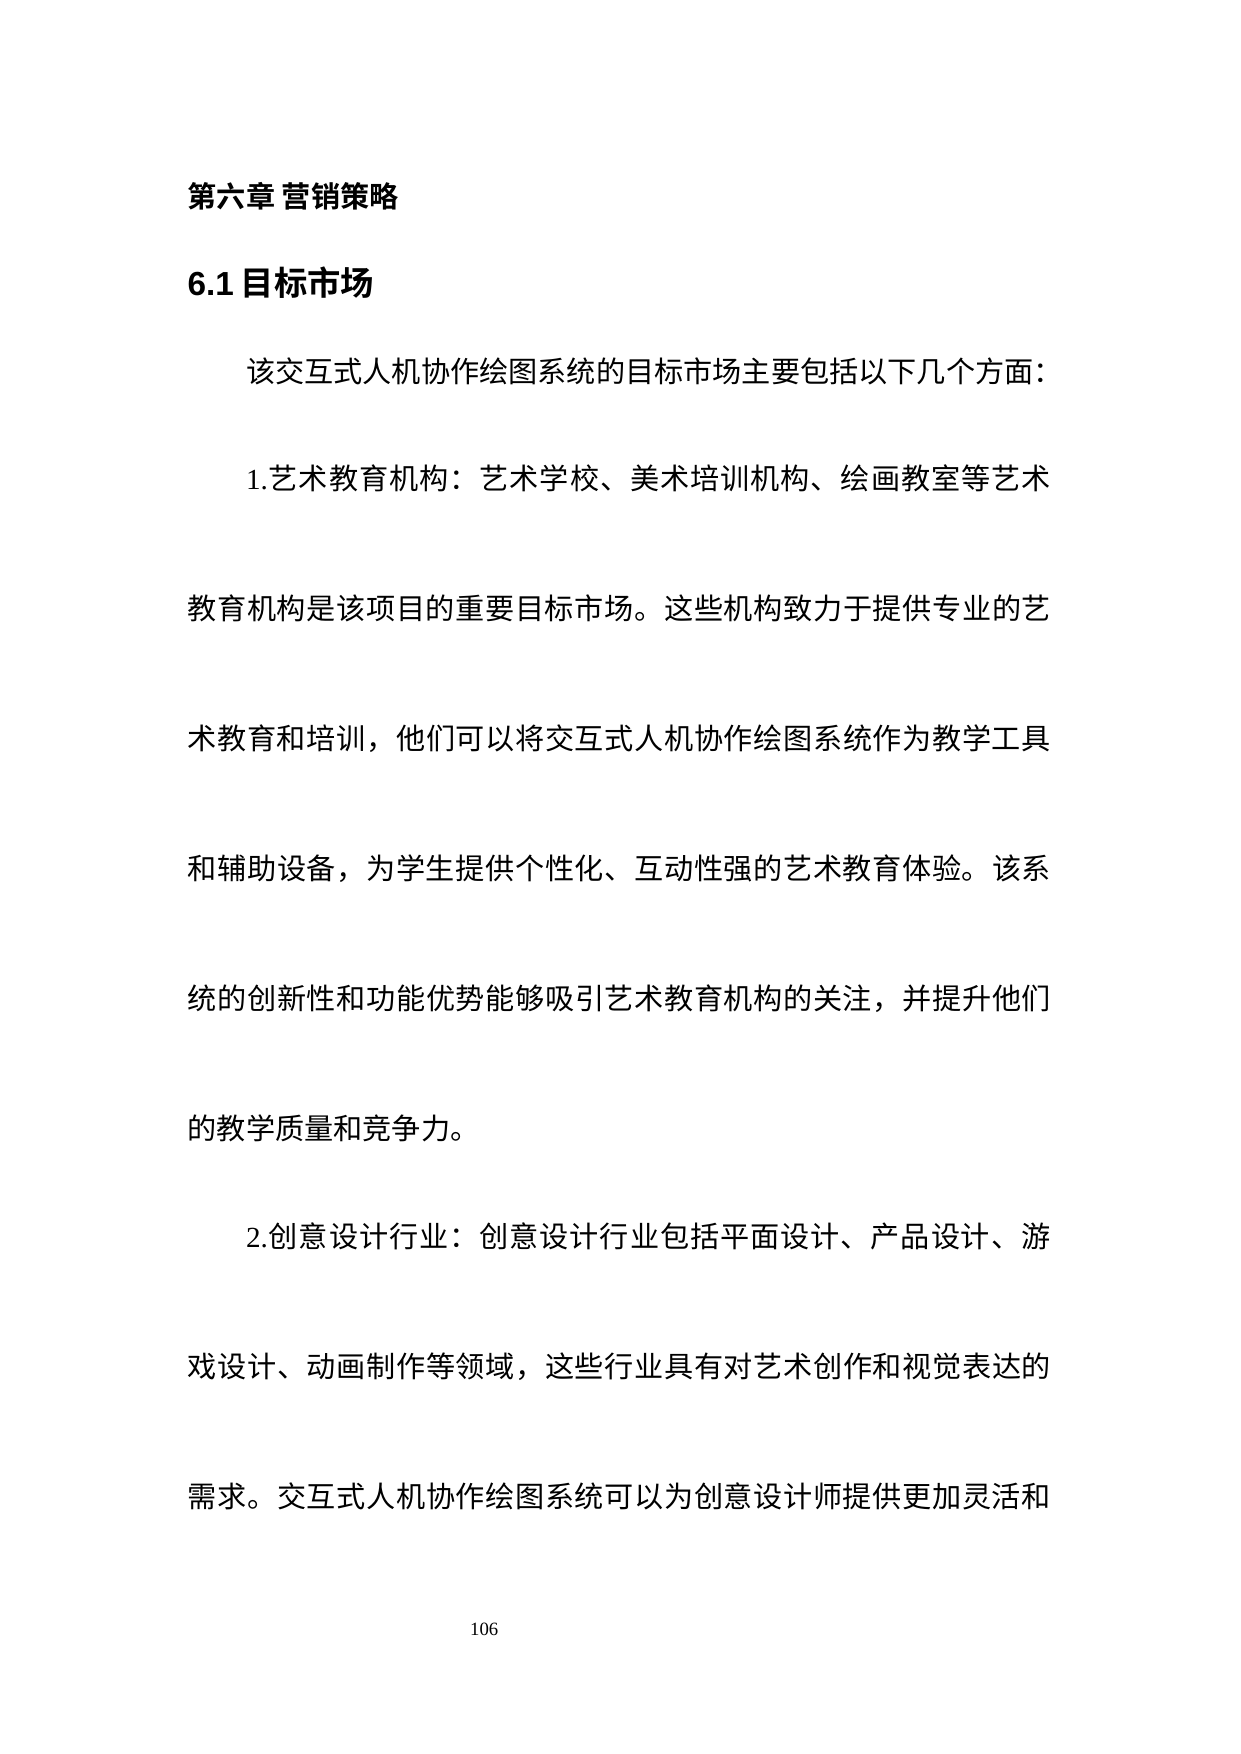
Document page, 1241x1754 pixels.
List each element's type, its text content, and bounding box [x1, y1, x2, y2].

text 1.艺术教育机构：艺术学校、美术培训机构、绘画教室等艺术教育机构是该项目的重要目标市场。这些机构致力于提供专业的艺术教育和培训，他们可以将交互式人机协作绘图系统作为教学工具和辅助设备，为学生提供个性化、互动性强的艺术教育体验。该系统的创新性和功能优势能够吸引艺术教育机构的关注，并提升他们的教学质量和竞争力。 [187, 444, 1053, 1159]
subtitle 第六章 营销策略 [187, 162, 1053, 227]
text 6.1目标市场 [187, 248, 1053, 313]
text 该交互式人机协作绘图系统的目标市场主要包括以下几个方面： [187, 337, 1053, 402]
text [187, 1202, 1053, 1527]
